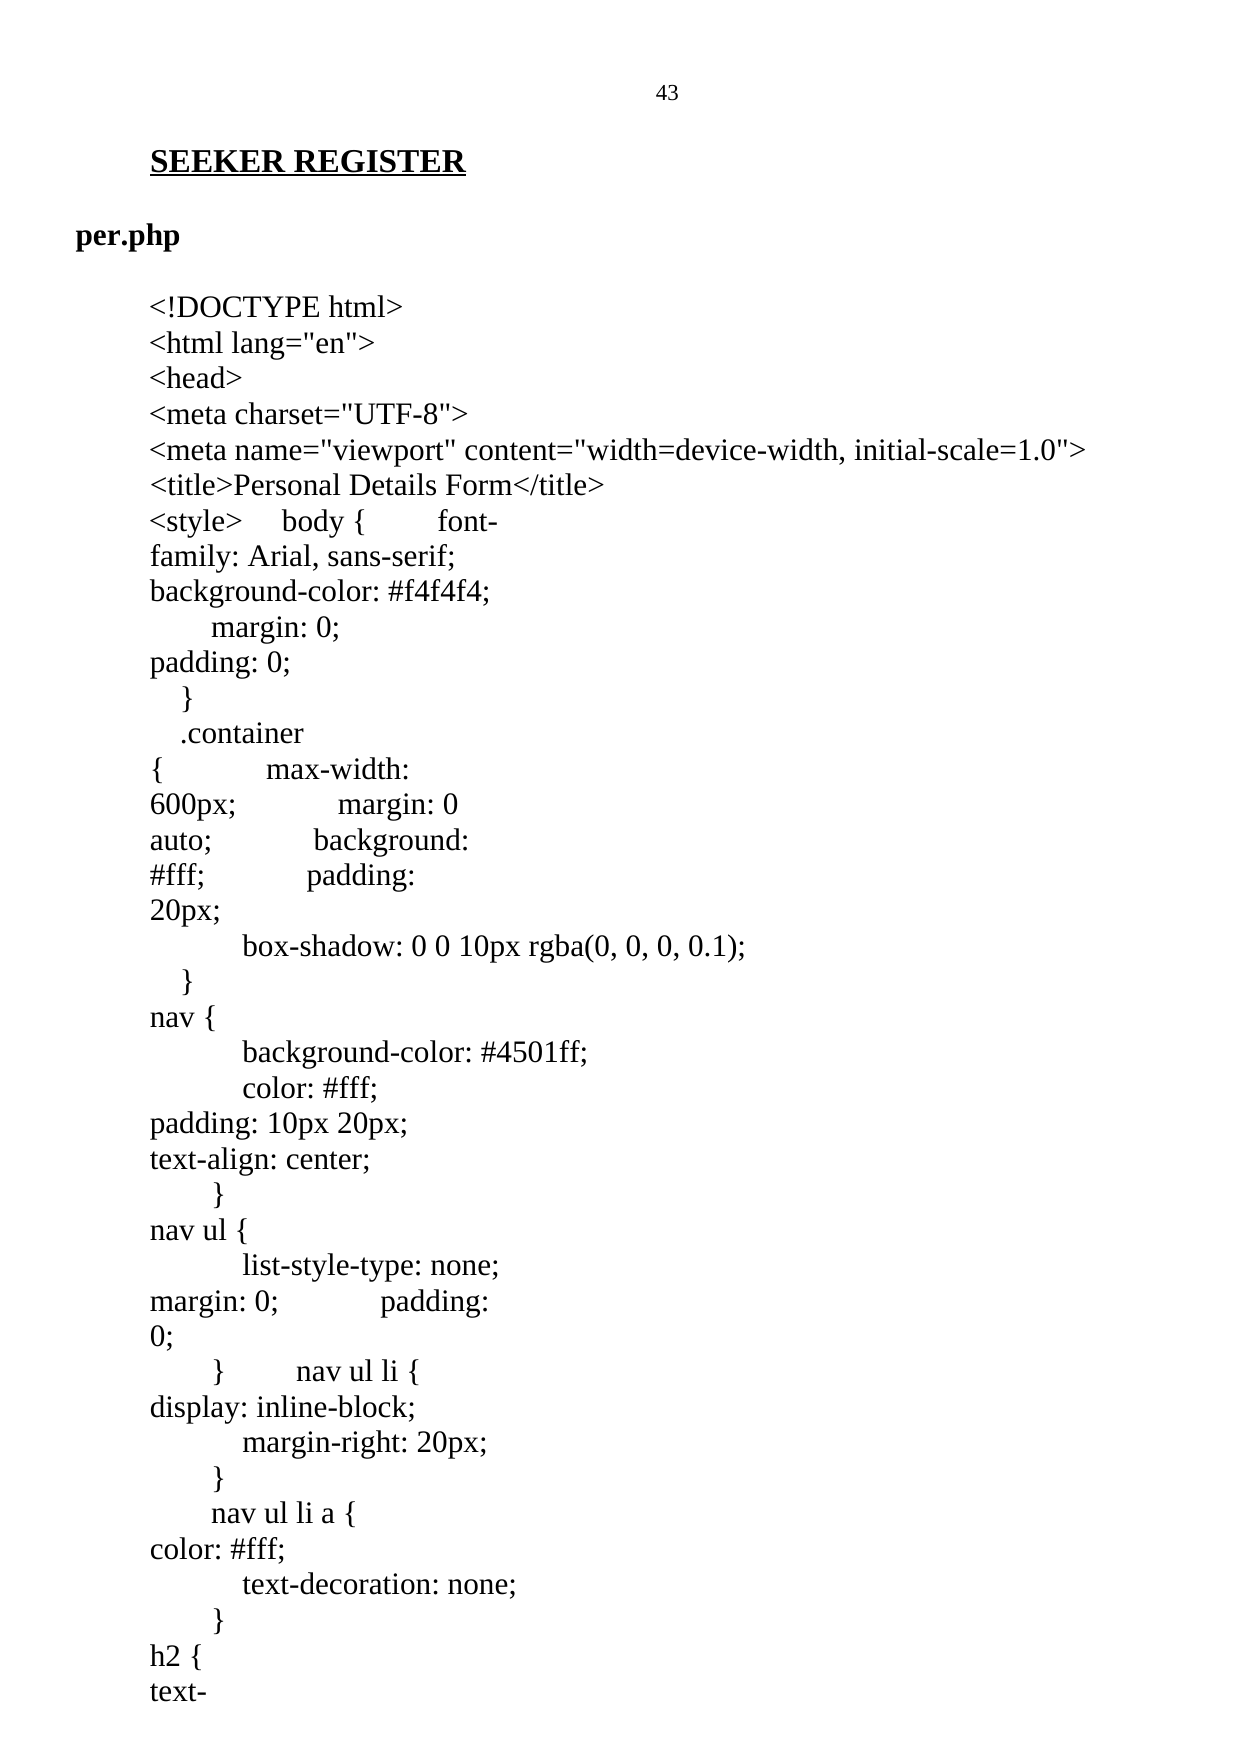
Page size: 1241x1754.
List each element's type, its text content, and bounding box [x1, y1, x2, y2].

text per.php [75, 181, 275, 253]
text list-style-type: none; margin: 0; padding: 0; [148, 1247, 509, 1353]
text <head> [148, 361, 1182, 396]
text box-shadow: 0 0 10px rgba(0, 0, 0, 0.1); [148, 928, 1182, 963]
text margin: 0; padding: 0; [148, 609, 458, 679]
text background-color: #4501ff; [148, 1034, 1182, 1069]
text .container { max-width: 600px; margin: 0 auto; background: #fff; padding: 20px; [148, 716, 490, 927]
text } [148, 1460, 1182, 1495]
text } nav { [148, 963, 257, 1034]
text color: #fff; padding: 10px 20px; text-align: center; [148, 1070, 510, 1176]
text nav ul li a { color: #fff; [148, 1496, 440, 1566]
text <style> body { font-family: Arial, sans-serif; background-color: #f4f4f4; [148, 503, 587, 609]
text <meta name="viewport" content="width=device-width, initial-scale=1.0"> <title>Personal Details Form</title> [148, 432, 1182, 502]
text } [148, 680, 1182, 715]
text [148, 1602, 266, 1708]
text <meta charset="UTF-8"> [148, 396, 1182, 431]
text } nav ul li { display: inline-block; [148, 1353, 518, 1424]
text } nav ul { [148, 1176, 320, 1247]
text <!DOCTYPE html> [148, 289, 1182, 324]
text text-decoration: none; [148, 1567, 1182, 1602]
text <html lang="en"> [148, 325, 1182, 360]
subtitle SEEKER REGISTER [150, 141, 1183, 179]
text margin-right: 20px; [148, 1424, 1182, 1459]
